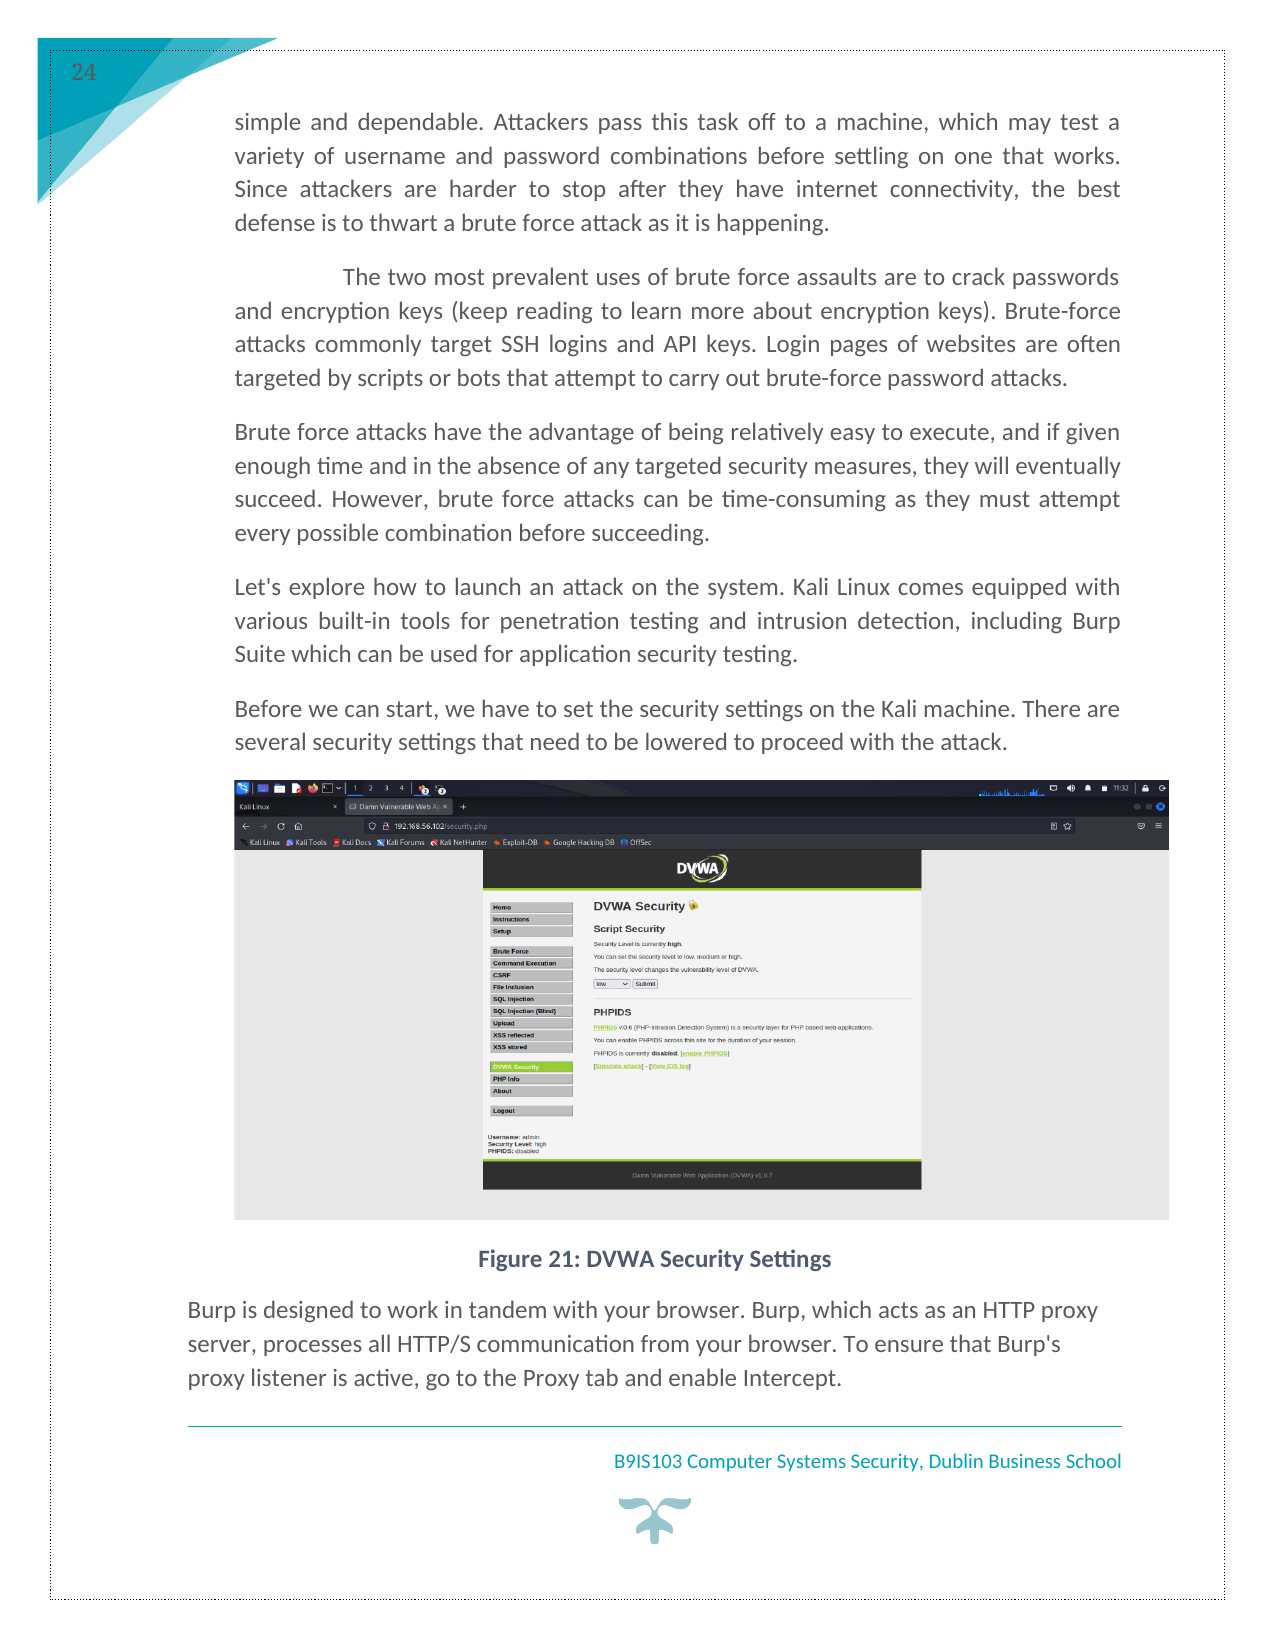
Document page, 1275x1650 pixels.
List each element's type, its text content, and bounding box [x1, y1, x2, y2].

picture [37, 37, 279, 206]
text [187, 106, 1122, 237]
text Let's explore how to launch an attack on the system. Kali Linux comes equipped with various built-in tools for penetration testing and intrusion detection, including Burp Suite which can be used for application security testing. [234, 571, 1122, 669]
text Burp is designed to work in tandem with your browser. Burp, which acts as an HTTP proxy server, processes all HTTP/S communication from your browser. To ensure that Burp's proxy listener is active, go to the Proxy tab and enable Intercept. [187, 1295, 1122, 1392]
text Figure 21: DVWA Security Settings [187, 1243, 1122, 1274]
picture [234, 780, 1169, 1220]
text Brute force attacks have the advantage of being relatively easy to execute, and if given enough time and in the absence of any targeted security measures, they will eventually succeed. However, brute force attacks can be time-consuming as they must attempt every possible combination before succeeding. [234, 416, 1122, 547]
text The two most prevalent uses of brute force assaults are to crack passwords and encryption keys (keep reading to learn more about encryption keys). Brute-force attacks commonly target SSH logins and API keys. Login pages of websites are often targeted by scripts or bots that attempt to carry out brute-force password attacks. [234, 261, 1122, 392]
text Before we can start, we have to set the security settings on the Kali machine. There are several security settings that need to be lowered to proceed with the attack. [234, 693, 1122, 757]
